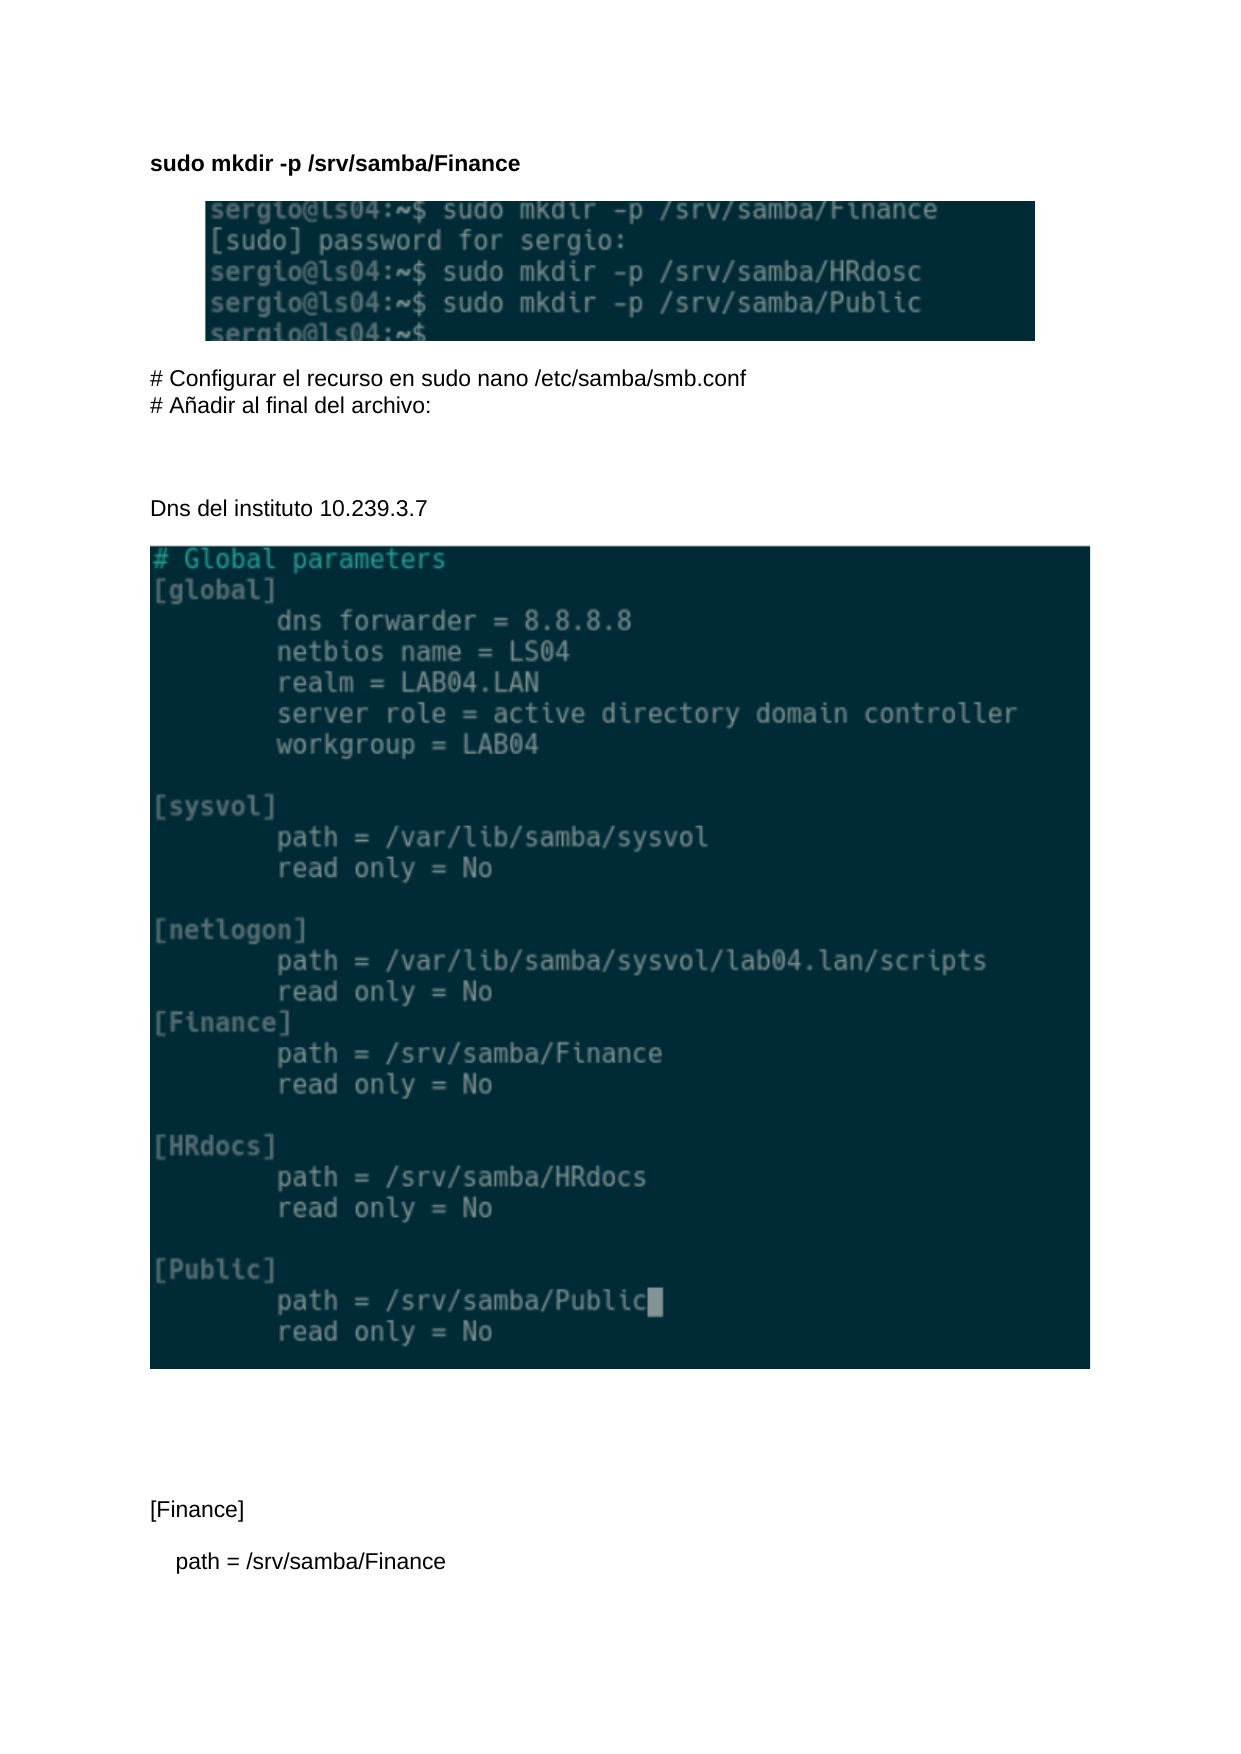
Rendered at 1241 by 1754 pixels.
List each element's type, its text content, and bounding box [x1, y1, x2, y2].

picture [723, 201, 733, 221]
picture [693, 203, 704, 219]
picture [387, 1196, 399, 1217]
picture [432, 1328, 446, 1337]
picture [294, 676, 322, 693]
picture [335, 203, 348, 219]
picture [274, 291, 287, 312]
picture [773, 707, 816, 723]
picture [834, 954, 862, 970]
picture [649, 1047, 662, 1063]
picture [264, 577, 274, 604]
picture [556, 1289, 600, 1311]
picture [710, 949, 723, 972]
picture [821, 702, 831, 723]
picture [650, 954, 661, 970]
picture [294, 553, 322, 574]
picture [216, 1016, 244, 1032]
picture [878, 266, 890, 281]
picture [273, 234, 286, 251]
picture [495, 671, 538, 693]
picture [386, 826, 399, 848]
picture [676, 203, 688, 219]
picture [212, 266, 223, 281]
picture [664, 831, 677, 847]
picture [295, 917, 304, 944]
picture [257, 203, 270, 224]
picture [325, 826, 337, 847]
picture [340, 738, 352, 760]
picture [574, 1042, 584, 1063]
picture [386, 949, 399, 972]
picture [227, 234, 239, 251]
picture [520, 291, 550, 312]
picture [356, 985, 368, 1002]
picture [568, 234, 580, 255]
picture [707, 203, 719, 219]
picture [603, 949, 615, 972]
picture [634, 1171, 646, 1187]
picture [526, 826, 600, 847]
picture [618, 609, 631, 630]
picture [464, 826, 475, 847]
picture [351, 234, 363, 251]
picture [278, 1171, 291, 1192]
picture [370, 679, 385, 688]
picture [247, 1263, 260, 1279]
picture [739, 203, 750, 219]
picture [156, 794, 166, 820]
picture [479, 1289, 553, 1312]
picture [372, 645, 383, 661]
picture [465, 614, 476, 630]
picture [356, 862, 368, 878]
picture [355, 1050, 369, 1059]
picture [603, 1171, 630, 1187]
picture [311, 707, 321, 723]
picture [325, 1042, 337, 1062]
picture [401, 1202, 415, 1223]
picture [619, 831, 630, 847]
picture [294, 954, 307, 970]
picture [294, 1325, 322, 1342]
picture [923, 203, 937, 219]
picture [680, 703, 692, 724]
picture [325, 733, 338, 753]
picture [481, 826, 491, 847]
picture [309, 640, 321, 661]
picture [294, 831, 307, 847]
picture [396, 291, 425, 317]
picture [848, 201, 859, 219]
picture [186, 1135, 213, 1156]
picture [186, 1011, 213, 1032]
text [Finance] [150, 1496, 1090, 1523]
picture [278, 831, 291, 852]
picture [201, 1258, 215, 1279]
picture [356, 1325, 368, 1341]
picture [351, 322, 380, 341]
picture [629, 203, 643, 224]
picture [943, 954, 955, 975]
picture [351, 201, 380, 219]
picture [459, 260, 487, 281]
picture [587, 609, 600, 630]
picture [585, 296, 596, 312]
picture [396, 331, 411, 339]
picture [570, 260, 580, 281]
picture [603, 702, 615, 723]
picture [351, 260, 380, 281]
picture [216, 553, 229, 569]
picture [696, 949, 708, 970]
picture [556, 1165, 600, 1187]
picture [358, 707, 368, 723]
picture [326, 553, 337, 569]
picture [355, 834, 369, 843]
picture [615, 209, 626, 213]
picture [156, 1257, 166, 1284]
picture [278, 1294, 291, 1315]
picture [401, 553, 415, 569]
picture [156, 578, 166, 604]
picture [211, 203, 223, 219]
picture [202, 800, 213, 816]
picture [401, 862, 415, 883]
picture [878, 203, 890, 219]
picture [726, 949, 739, 970]
picture [325, 857, 337, 878]
picture [459, 291, 487, 312]
picture [448, 1289, 460, 1312]
picture [495, 826, 507, 847]
picture [387, 856, 399, 878]
picture [371, 862, 383, 878]
picture [552, 201, 564, 219]
picture [634, 954, 647, 975]
picture [402, 1047, 414, 1063]
picture [660, 260, 672, 283]
picture [419, 614, 430, 630]
picture [707, 296, 720, 312]
picture [862, 291, 875, 312]
picture [356, 614, 368, 630]
picture [434, 831, 446, 847]
picture [401, 1325, 415, 1346]
picture [371, 1202, 383, 1217]
picture [294, 1171, 307, 1187]
picture [371, 985, 383, 1001]
picture [464, 1073, 491, 1094]
picture [585, 203, 596, 219]
picture [341, 609, 352, 630]
picture [386, 1289, 399, 1312]
picture [834, 707, 847, 723]
picture [243, 296, 255, 312]
picture [325, 1289, 337, 1310]
picture [464, 949, 475, 970]
picture [431, 864, 447, 874]
picture [603, 1289, 614, 1311]
picture [309, 949, 321, 970]
picture [373, 614, 415, 630]
picture [419, 1047, 446, 1063]
picture [279, 707, 291, 723]
picture [261, 1016, 277, 1032]
picture [929, 707, 939, 723]
picture [386, 738, 415, 759]
picture [929, 949, 939, 970]
picture [571, 707, 585, 724]
picture [556, 1041, 569, 1062]
picture [169, 584, 182, 605]
picture [676, 266, 688, 281]
picture [585, 229, 595, 251]
picture [464, 732, 539, 754]
text path = /srv/samba/Finance [150, 1548, 1090, 1574]
picture [247, 1140, 260, 1156]
picture [280, 676, 291, 692]
picture [246, 795, 260, 816]
picture [200, 918, 213, 939]
picture [865, 949, 878, 972]
picture [274, 322, 332, 341]
picture [401, 707, 415, 724]
picture [650, 831, 661, 847]
picture [676, 296, 688, 312]
picture [401, 1078, 415, 1099]
picture [723, 291, 735, 314]
picture [862, 203, 874, 219]
picture [464, 1320, 491, 1341]
picture [696, 826, 708, 847]
picture [274, 260, 287, 281]
picture [386, 1166, 399, 1188]
picture [351, 291, 380, 312]
picture [185, 800, 199, 821]
picture [294, 1294, 307, 1311]
picture [325, 1196, 337, 1217]
picture [510, 949, 522, 972]
picture [881, 954, 893, 970]
picture [280, 1077, 291, 1094]
picture [170, 1011, 183, 1032]
picture [570, 201, 580, 219]
picture [226, 327, 240, 341]
picture [386, 1042, 399, 1064]
picture [356, 1077, 368, 1094]
picture [988, 707, 1002, 724]
picture [402, 1171, 414, 1187]
picture [335, 327, 348, 341]
picture [448, 1042, 460, 1064]
picture [695, 707, 708, 724]
picture [387, 980, 399, 1002]
picture [211, 327, 223, 341]
picture [511, 640, 570, 661]
picture [474, 234, 488, 251]
picture [355, 1173, 369, 1183]
picture [402, 645, 461, 661]
picture [664, 954, 677, 970]
picture [402, 671, 477, 693]
picture [156, 917, 166, 944]
picture [371, 1077, 383, 1094]
picture [847, 296, 859, 312]
picture [325, 707, 337, 723]
picture [757, 702, 770, 723]
picture [620, 1289, 630, 1311]
picture [552, 291, 564, 312]
picture [294, 1047, 307, 1063]
picture [355, 1297, 369, 1306]
picture [325, 1166, 337, 1187]
picture [510, 826, 522, 849]
picture [908, 296, 921, 312]
picture [481, 949, 491, 970]
picture [739, 266, 750, 281]
picture [444, 296, 456, 312]
picture [431, 1081, 447, 1090]
picture [247, 1016, 260, 1032]
picture [537, 234, 549, 251]
picture [554, 234, 564, 250]
picture [629, 266, 643, 287]
text # Configurar el recurso en sudo nano /etc/samba/smb.conf # Añadir al final del archivo: [150, 365, 1090, 418]
picture [432, 707, 446, 724]
picture [325, 1073, 337, 1094]
picture [213, 227, 222, 255]
picture [200, 578, 245, 599]
picture [211, 296, 223, 312]
picture [820, 949, 831, 970]
picture [753, 291, 828, 314]
picture [495, 707, 507, 723]
picture [619, 954, 630, 970]
picture [419, 553, 430, 569]
picture [401, 985, 415, 1006]
picture [459, 201, 487, 219]
picture [831, 201, 843, 219]
picture [913, 954, 924, 970]
picture [170, 923, 182, 939]
picture [170, 1135, 182, 1156]
picture [279, 1009, 289, 1037]
picture [257, 266, 270, 287]
picture [216, 800, 246, 816]
picture [264, 1257, 274, 1284]
picture [660, 291, 673, 314]
picture [490, 203, 503, 219]
picture [492, 234, 503, 250]
picture [432, 609, 461, 630]
picture [526, 949, 600, 970]
picture [634, 1288, 663, 1317]
picture [280, 862, 291, 877]
picture [739, 296, 750, 312]
picture [340, 707, 353, 724]
picture [629, 296, 643, 317]
picture [294, 645, 307, 661]
picture [520, 201, 550, 219]
picture [478, 648, 492, 658]
picture [603, 826, 615, 848]
picture [428, 229, 441, 251]
picture [264, 1133, 274, 1160]
picture [894, 265, 905, 281]
picture [216, 918, 229, 939]
picture [635, 707, 646, 723]
picture [226, 266, 240, 281]
picture [943, 707, 955, 723]
picture [444, 265, 456, 281]
picture [396, 201, 425, 224]
picture [958, 949, 970, 970]
picture [291, 227, 300, 255]
picture [278, 1047, 291, 1068]
picture [432, 741, 447, 750]
picture [434, 954, 446, 970]
picture [288, 260, 348, 285]
picture [257, 296, 270, 318]
picture [479, 1042, 538, 1063]
picture [556, 609, 569, 630]
picture [413, 322, 425, 341]
picture [603, 1047, 630, 1063]
picture [274, 201, 287, 219]
picture [277, 738, 307, 754]
picture [370, 738, 383, 754]
picture [464, 1047, 476, 1063]
picture [665, 707, 677, 723]
picture [959, 702, 970, 723]
picture [294, 1202, 322, 1217]
picture [494, 617, 508, 627]
picture [753, 260, 827, 283]
picture [479, 1166, 553, 1188]
picture [294, 614, 307, 630]
picture [587, 1047, 600, 1062]
picture [693, 266, 704, 281]
picture [634, 1047, 645, 1063]
picture [463, 710, 477, 719]
picture [340, 553, 384, 569]
picture [464, 1196, 491, 1217]
picture [258, 229, 270, 251]
picture [490, 266, 503, 281]
picture [464, 856, 491, 878]
picture [495, 949, 507, 970]
picture [243, 266, 255, 281]
picture [264, 793, 274, 820]
picture [464, 980, 491, 1002]
picture [679, 954, 692, 970]
picture [325, 981, 337, 1002]
picture [448, 826, 460, 849]
picture [908, 203, 921, 219]
picture [356, 1202, 368, 1217]
picture [309, 1166, 321, 1187]
picture [865, 707, 878, 724]
picture [278, 954, 291, 975]
picture [649, 707, 662, 724]
picture [325, 671, 354, 693]
picture [319, 234, 348, 255]
picture [895, 291, 905, 312]
picture [521, 234, 533, 251]
picture [356, 645, 368, 661]
picture [294, 707, 307, 724]
picture [396, 260, 425, 286]
picture [464, 1294, 476, 1311]
text Dns del instituto 10.239.3.7 [150, 494, 1090, 521]
picture [419, 1171, 446, 1187]
picture [707, 266, 719, 281]
picture [893, 203, 905, 219]
picture [432, 988, 446, 997]
picture [358, 738, 368, 753]
picture [525, 609, 538, 630]
picture [170, 1258, 198, 1279]
picture [243, 234, 254, 251]
picture [309, 826, 321, 847]
picture [448, 949, 460, 972]
picture [288, 201, 332, 222]
picture [310, 614, 321, 630]
picture [773, 949, 801, 970]
picture [280, 1325, 291, 1341]
picture [325, 640, 337, 661]
picture [387, 1073, 399, 1094]
picture [226, 296, 240, 312]
picture [294, 1077, 322, 1094]
picture [418, 702, 430, 724]
picture [712, 707, 739, 728]
picture [974, 954, 986, 970]
picture [387, 1320, 399, 1341]
picture [459, 229, 471, 250]
picture [880, 707, 909, 724]
picture [878, 291, 890, 312]
picture [614, 303, 626, 307]
picture [367, 234, 378, 251]
picture [156, 1134, 166, 1160]
picture [388, 707, 399, 723]
picture [355, 957, 369, 967]
picture [280, 1202, 291, 1217]
picture [723, 260, 735, 283]
picture [520, 260, 549, 281]
picture [526, 703, 538, 723]
picture [831, 291, 844, 312]
picture [543, 702, 553, 723]
picture [288, 291, 348, 315]
picture [371, 1325, 383, 1341]
picture [280, 985, 291, 1001]
picture [226, 203, 240, 219]
picture [185, 923, 199, 939]
picture [401, 831, 430, 847]
picture [419, 1294, 446, 1310]
picture [311, 738, 321, 753]
picture [585, 266, 596, 281]
picture [325, 1320, 337, 1341]
picture [342, 640, 352, 661]
picture [216, 1140, 244, 1156]
picture [278, 609, 291, 630]
picture [401, 954, 430, 970]
text sudo mkdir -p /srv/samba/Finance [150, 150, 1090, 176]
picture [325, 949, 337, 970]
picture [431, 1204, 447, 1214]
picture [294, 985, 322, 1002]
picture [847, 259, 874, 281]
picture [243, 203, 255, 219]
picture [380, 234, 409, 251]
picture [693, 296, 704, 312]
picture [433, 553, 445, 569]
picture [753, 201, 826, 221]
picture [309, 1042, 321, 1063]
picture [247, 578, 260, 599]
picture [216, 1258, 229, 1279]
picture [490, 296, 503, 312]
picture [620, 702, 630, 724]
picture [185, 578, 198, 599]
picture [831, 260, 844, 281]
picture [156, 1010, 166, 1037]
picture [402, 1294, 414, 1311]
picture [974, 702, 986, 723]
picture [309, 1290, 321, 1311]
picture [231, 923, 291, 944]
picture [540, 1042, 553, 1064]
picture [448, 1165, 460, 1189]
picture [570, 291, 580, 312]
picture [510, 707, 522, 724]
picture [660, 201, 672, 221]
picture [742, 949, 770, 970]
picture [170, 800, 182, 816]
picture [896, 954, 908, 970]
picture [908, 266, 921, 281]
picture [415, 234, 425, 250]
picture [232, 1258, 246, 1279]
picture [556, 707, 569, 723]
picture [679, 831, 692, 847]
picture [257, 327, 270, 341]
picture [464, 1171, 476, 1187]
picture [614, 272, 626, 276]
picture [634, 831, 647, 852]
picture [1006, 707, 1017, 723]
picture [243, 327, 255, 341]
picture [912, 703, 923, 724]
picture [294, 862, 322, 878]
picture [278, 645, 291, 661]
picture [598, 234, 611, 251]
picture [444, 203, 456, 219]
picture [552, 260, 564, 281]
picture [150, 545, 1091, 569]
